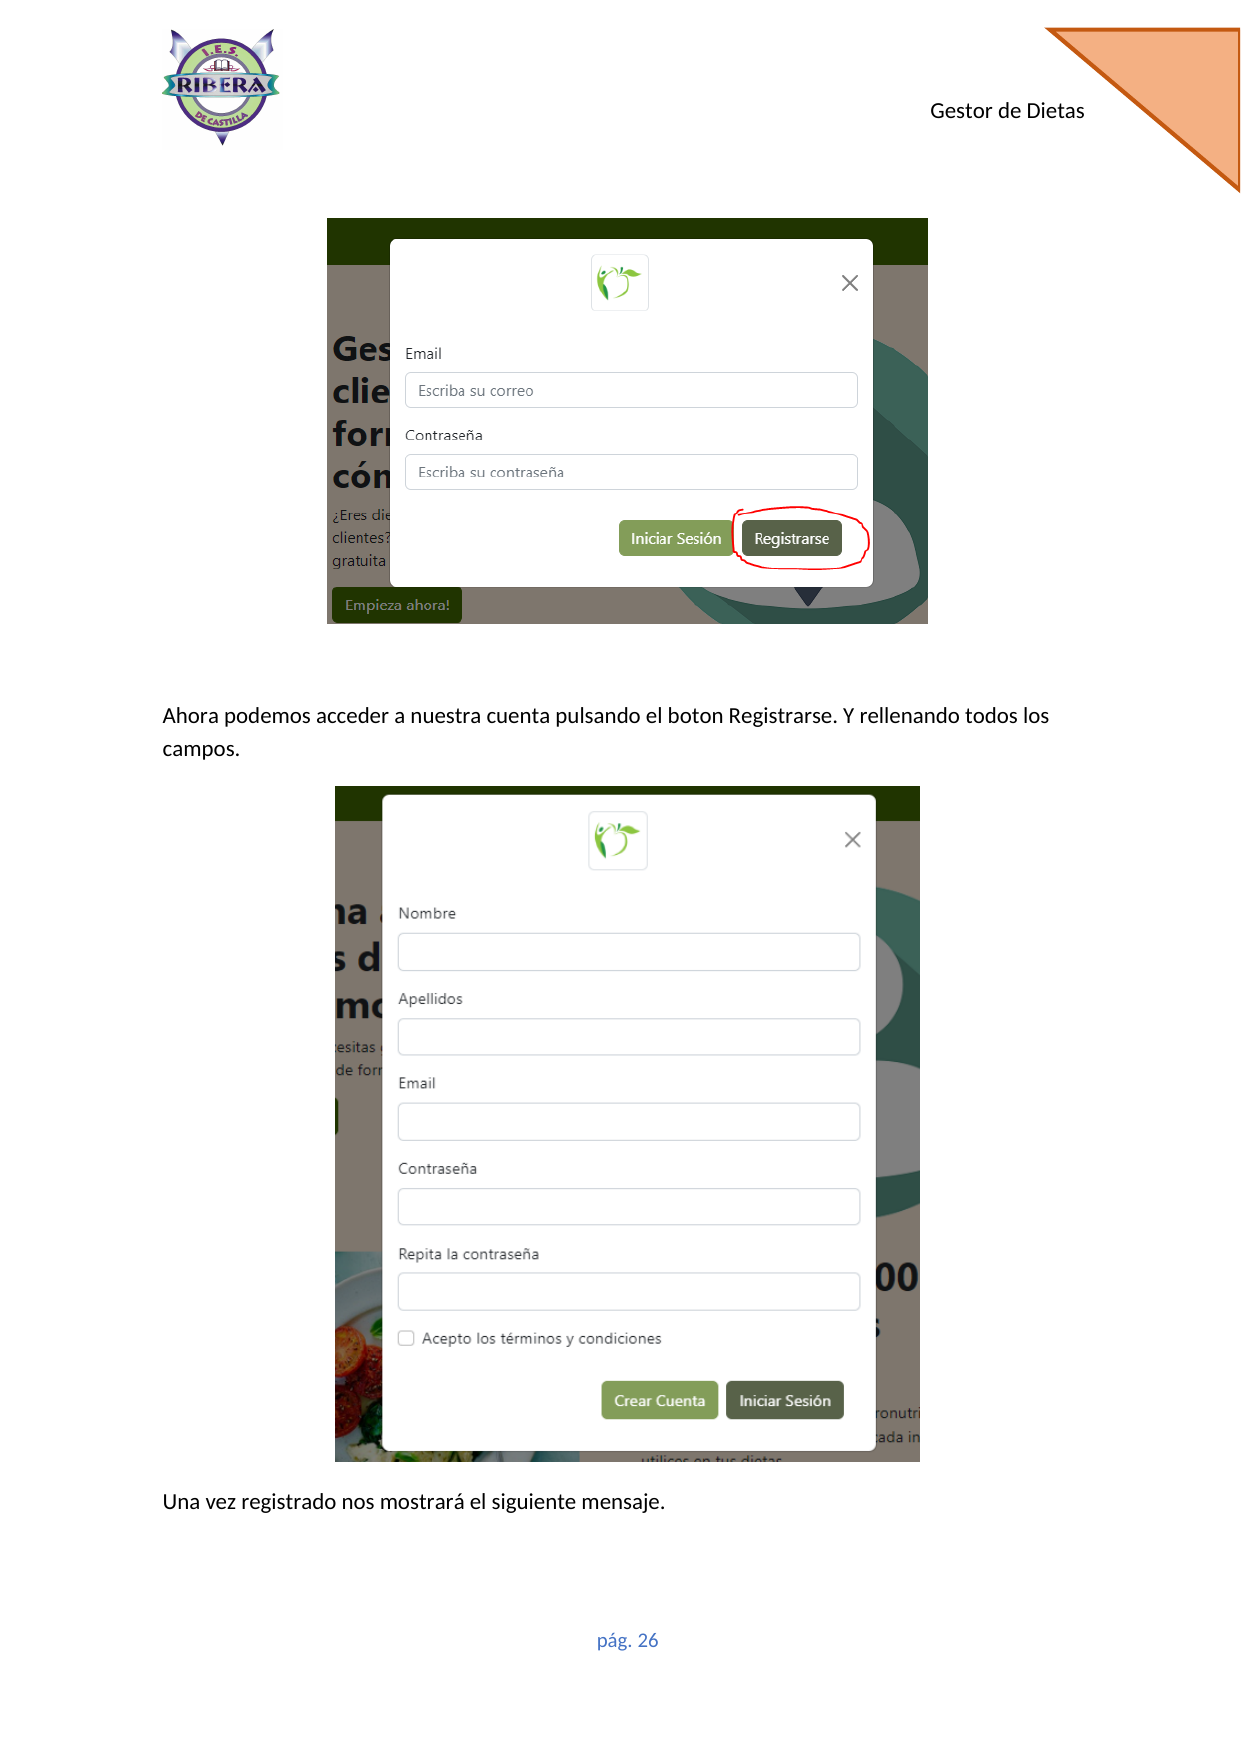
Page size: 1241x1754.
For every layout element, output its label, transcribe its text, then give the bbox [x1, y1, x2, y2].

picture [162, 29, 283, 150]
picture [335, 786, 920, 1462]
text Una vez registrado nos mostrará el siguiente mensaje. [162, 1487, 1093, 1515]
text Ahora podemos acceder a nuestra cuenta pulsando el boton Registrarse. Y rellenando todos los campos. [162, 701, 1093, 762]
picture [327, 218, 928, 624]
